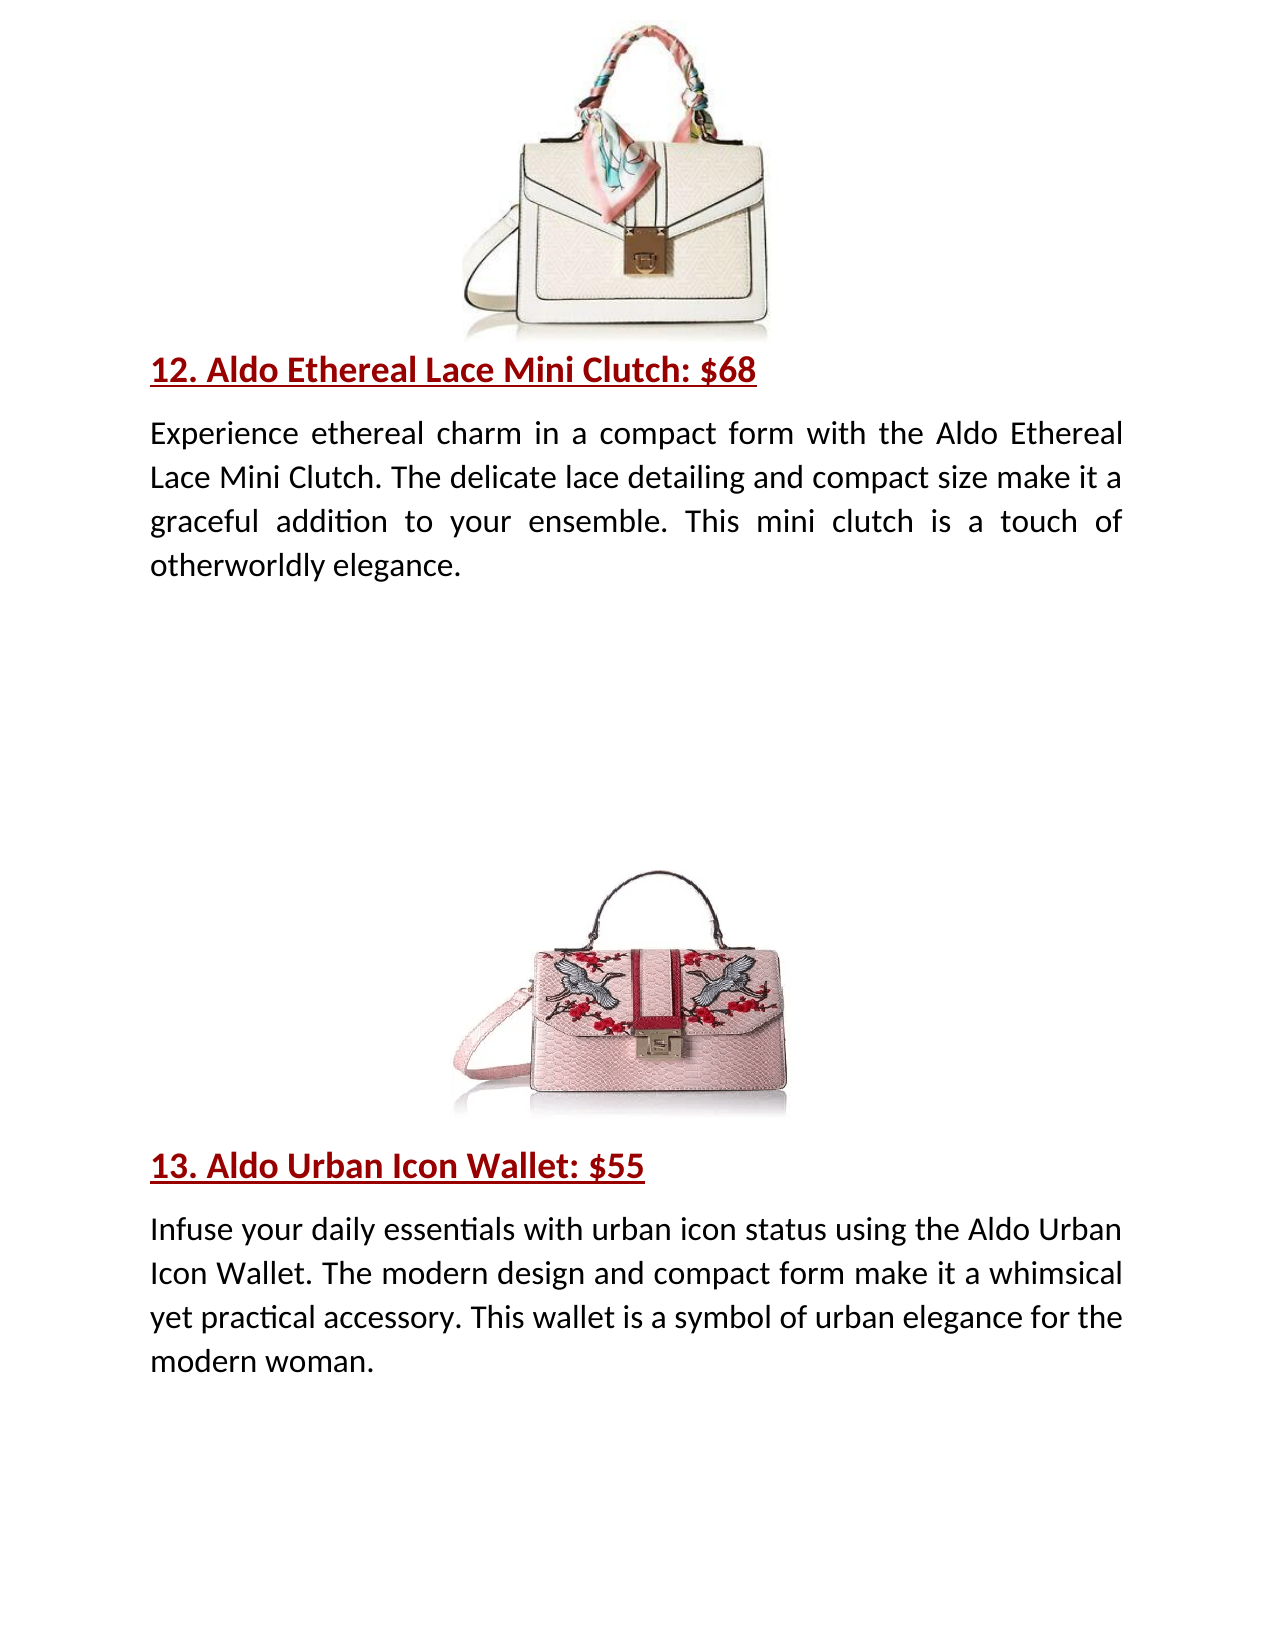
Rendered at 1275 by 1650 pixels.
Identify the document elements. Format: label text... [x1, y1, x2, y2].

picture [462, 20, 813, 343]
text Infuse your daily essentials with urban icon status using the Aldo Urban Icon Wallet. The modern design and compact form make it a whimsical yet practical accessory. This wallet is a symbol of urban elegance for the modern woman. [150, 1208, 1124, 1381]
text 12. Aldo Ethereal Lace Mini Clutch: $68 [150, 150, 1124, 392]
picture [450, 870, 791, 1119]
text Experience ethereal charm in a compact form with the Aldo Ethereal Lace Mini Clutch. The delicate lace detailing and compact size make it a graceful addition to your ensemble. This mini clutch is a touch of otherworldly elegance. [150, 412, 1124, 584]
